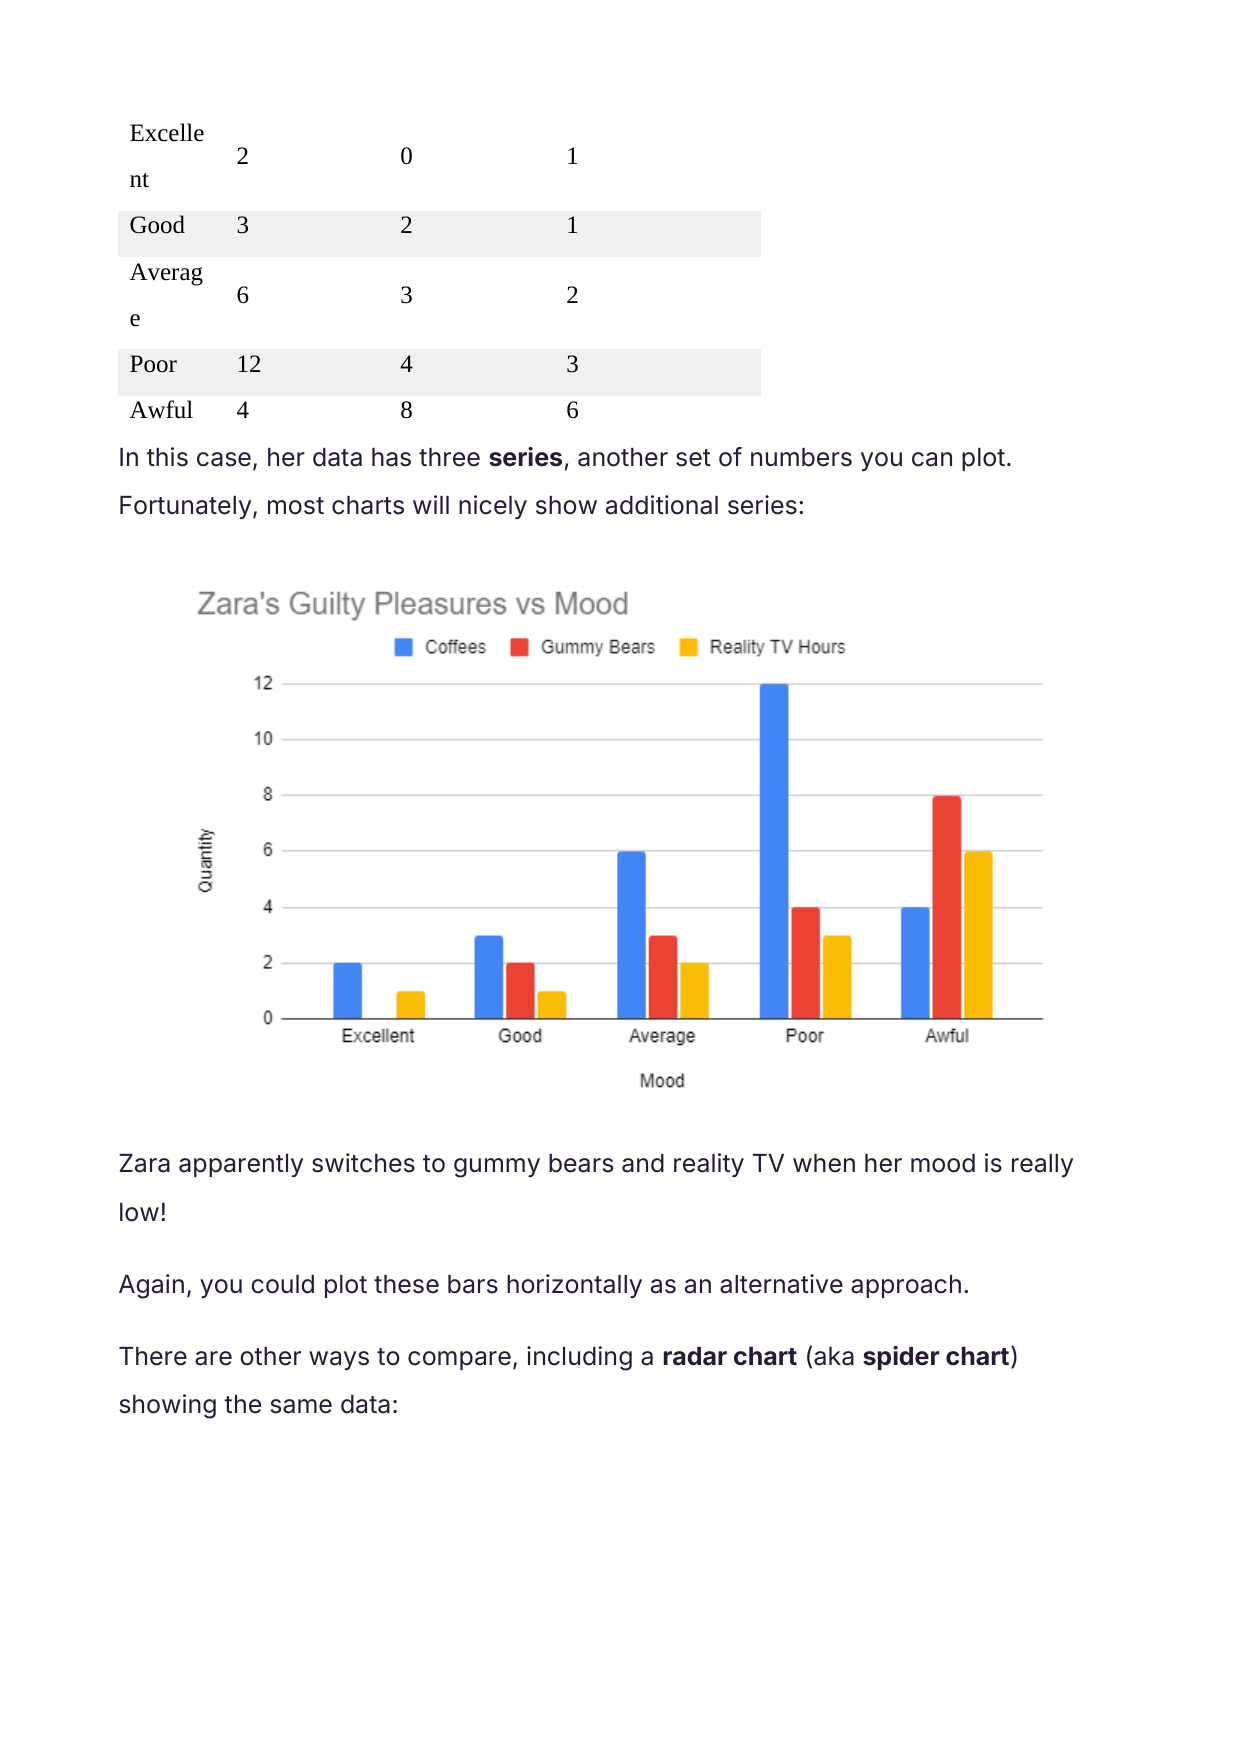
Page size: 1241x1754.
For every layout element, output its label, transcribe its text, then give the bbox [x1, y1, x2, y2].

table_cell Poor [118, 349, 225, 396]
table_cell Excellent [118, 118, 225, 211]
table_cell 12 [225, 349, 389, 396]
text Again, you could plot these bars horizontally as an alternative approach. [118, 1269, 1122, 1299]
table_cell 6 [555, 396, 761, 442]
table_cell 8 [389, 396, 555, 442]
table_cell 4 [225, 396, 389, 442]
text In this case, her data has three series, another set of numbers you can plot. Fortunately, most charts will nicely show additional series: [118, 442, 1122, 521]
table_cell 3 [225, 211, 389, 257]
table_cell 6 [225, 257, 389, 349]
table_cell 1 [555, 118, 761, 211]
table_cell Awful [118, 396, 225, 442]
table_cell 2 [555, 257, 761, 349]
table_cell 3 [389, 257, 555, 349]
table_cell 4 [389, 349, 555, 396]
table_cell 1 [555, 211, 761, 257]
picture [170, 562, 1071, 1119]
table_cell 2 [225, 118, 389, 211]
table_cell 3 [555, 349, 761, 396]
text There are other ways to compare, including a radar chart (aka spider chart) showing the same data: [118, 1341, 1122, 1420]
table_cell 2 [389, 211, 555, 257]
table_cell Good [118, 211, 225, 257]
table_cell Average [118, 257, 225, 349]
table_cell 0 [389, 118, 555, 211]
